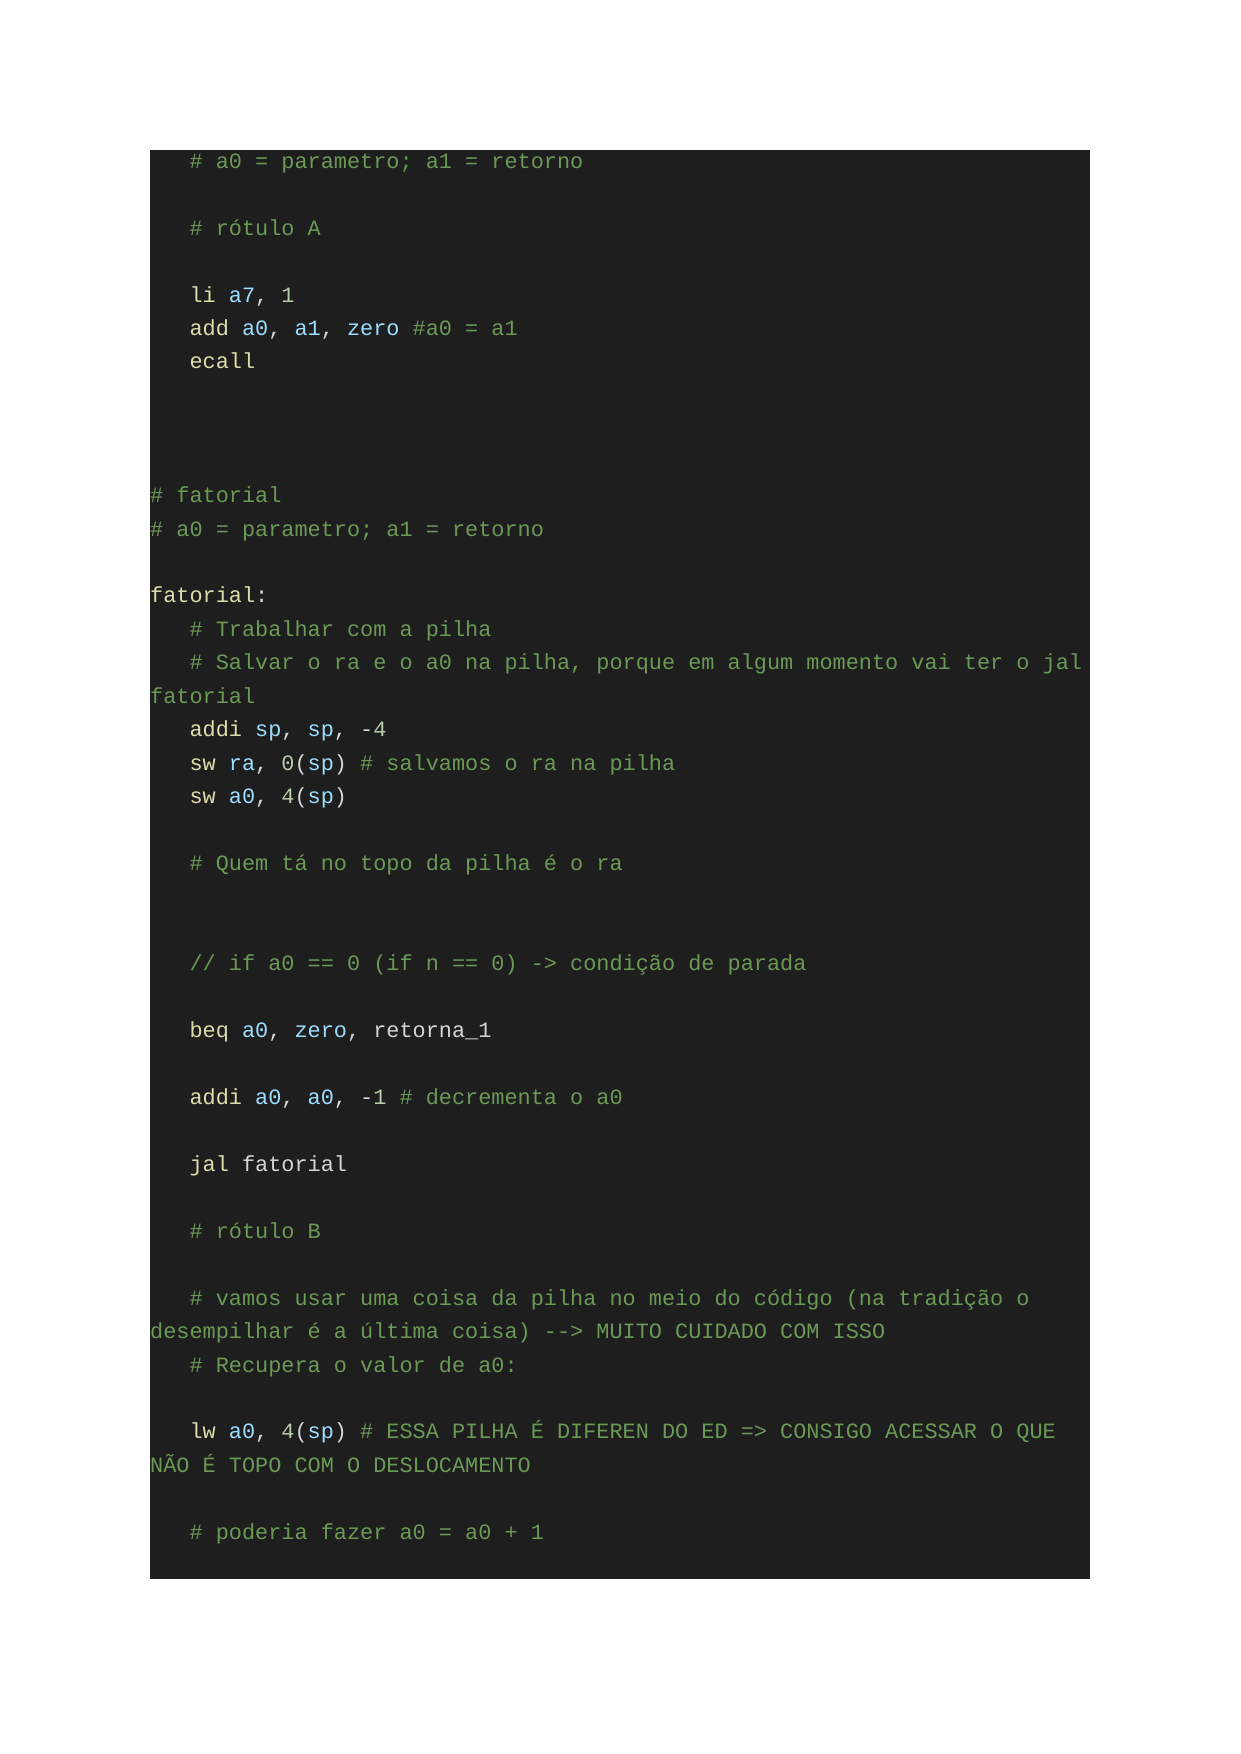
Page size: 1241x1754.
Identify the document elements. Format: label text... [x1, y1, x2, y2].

text sw ra, 0(sp) # salvamos o ra na pilha [150, 752, 1090, 777]
text addi a0, a0, -1 # decrementa o a0 [150, 1086, 1090, 1111]
text # a0 = parametro; a1 = retorno [150, 518, 1090, 543]
text add a0, a1, zero #a0 = a1 [150, 317, 1090, 342]
text # a0 = parametro; a1 = retorno [150, 150, 1090, 175]
text li a7, 1 [150, 284, 1090, 308]
text ecall [150, 351, 1090, 375]
text # vamos usar uma coisa da pilha no meio do código (na tradição o desempilhar é a última coisa) --> MUITO CUIDADO COM ISSO [150, 1287, 1090, 1345]
text # rótulo A [150, 217, 1090, 242]
text beq a0, zero, retorna_1 [150, 1019, 1090, 1044]
text lw a0, 4(sp) # ESSA PILHA É DIFEREN DO ED => CONSIGO ACESSAR O QUE NÃO É TOPO COM O DESLOCAMENTO [150, 1421, 1090, 1479]
text sw a0, 4(sp) [150, 785, 1090, 810]
text jal fatorial [150, 1153, 1090, 1178]
text # Salvar o ra e o a0 na pilha, porque em algum momento vai ter o jal fatorial [150, 652, 1090, 710]
text addi sp, sp, -4 [150, 718, 1090, 743]
text # poderia fazer a0 = a0 + 1 [150, 1521, 1090, 1546]
text # fatorial [150, 484, 1090, 509]
text # Trabalhar com a pilha [150, 618, 1090, 643]
text # Quem tá no topo da pilha é o ra [150, 852, 1090, 877]
text # rótulo B [150, 1220, 1090, 1245]
text # Recupera o valor de a0: [150, 1354, 1090, 1378]
text // if a0 == 0 (if n == 0) -> condição de parada [150, 952, 1090, 977]
text fatorial: [150, 585, 1090, 609]
